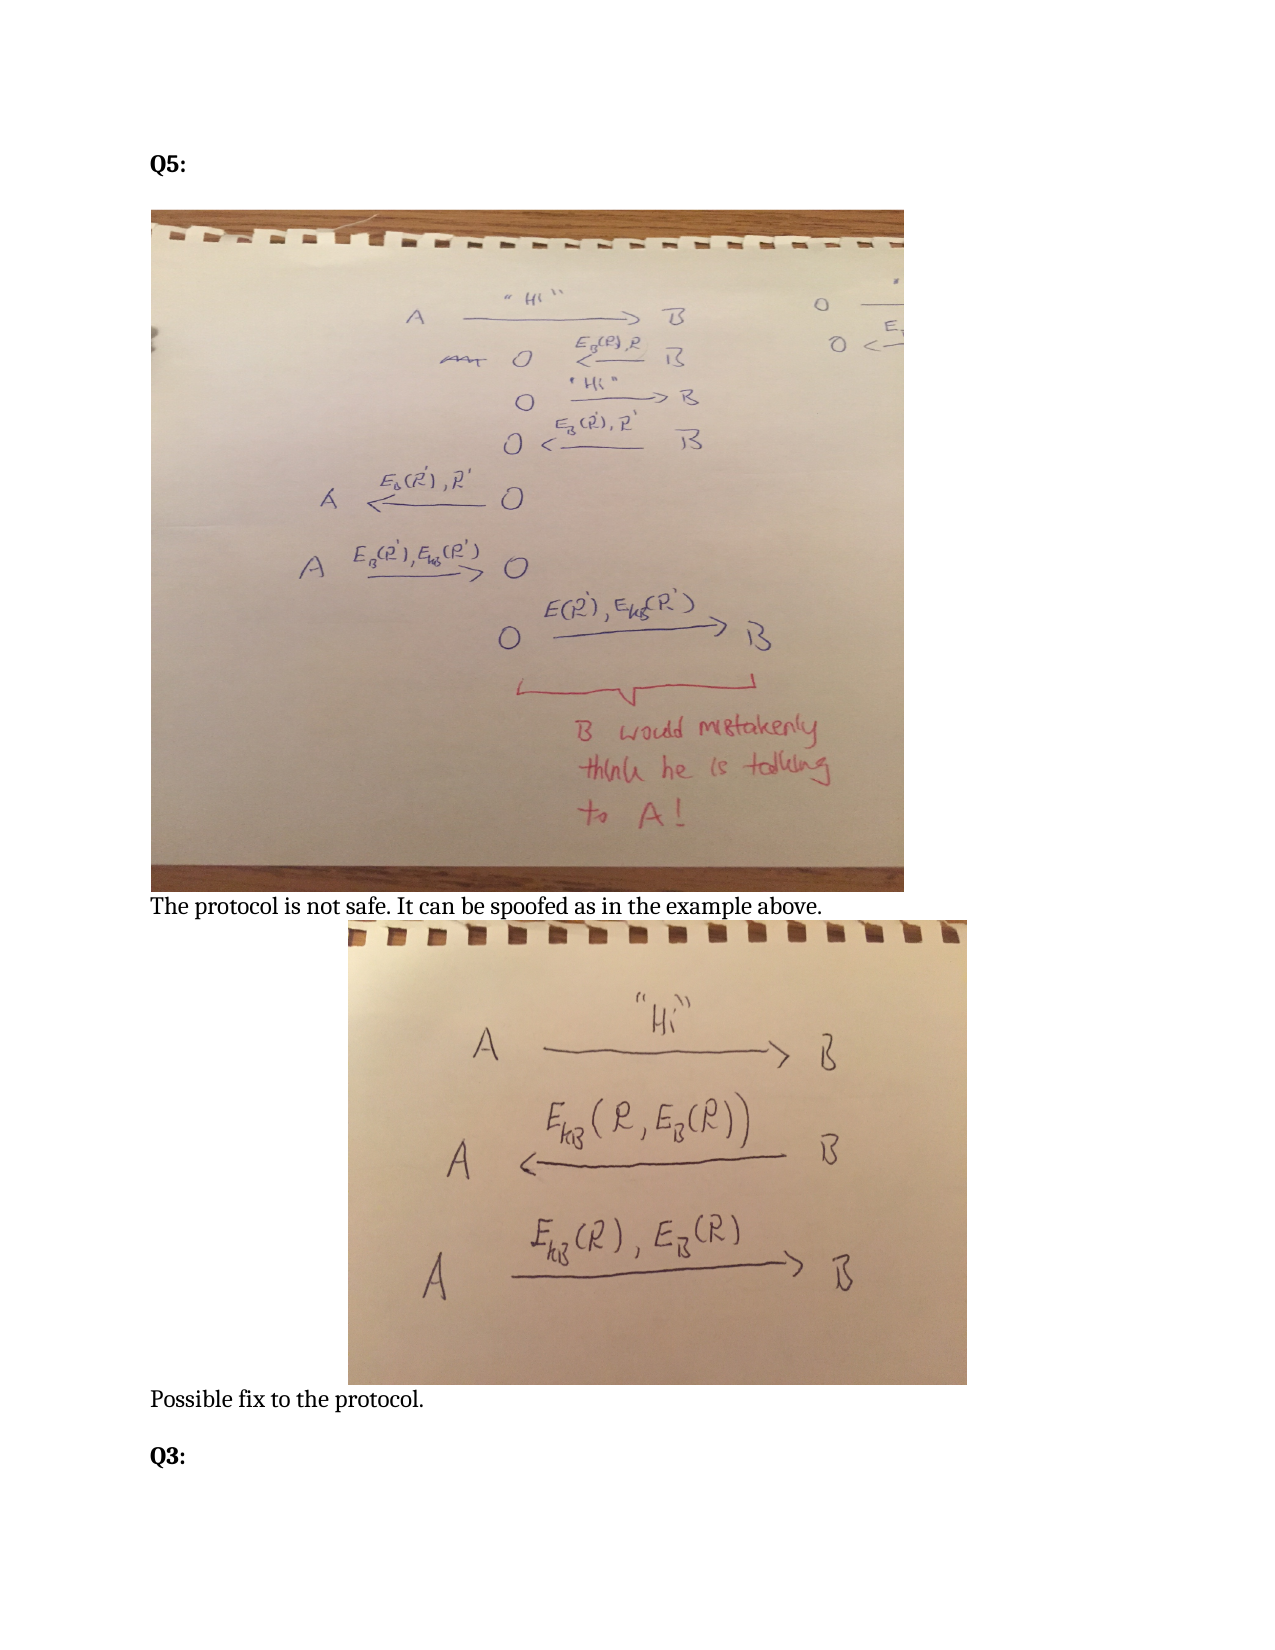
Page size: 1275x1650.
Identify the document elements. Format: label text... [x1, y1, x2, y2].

picture [348, 920, 967, 1385]
text Q5: [150, 150, 1125, 179]
text The protocol is not safe. It can be spoofed as in the example above. [150, 892, 1125, 921]
text Possible fix to the protocol. [150, 1385, 1125, 1413]
picture [151, 210, 903, 892]
text Q3: [150, 1442, 1125, 1471]
